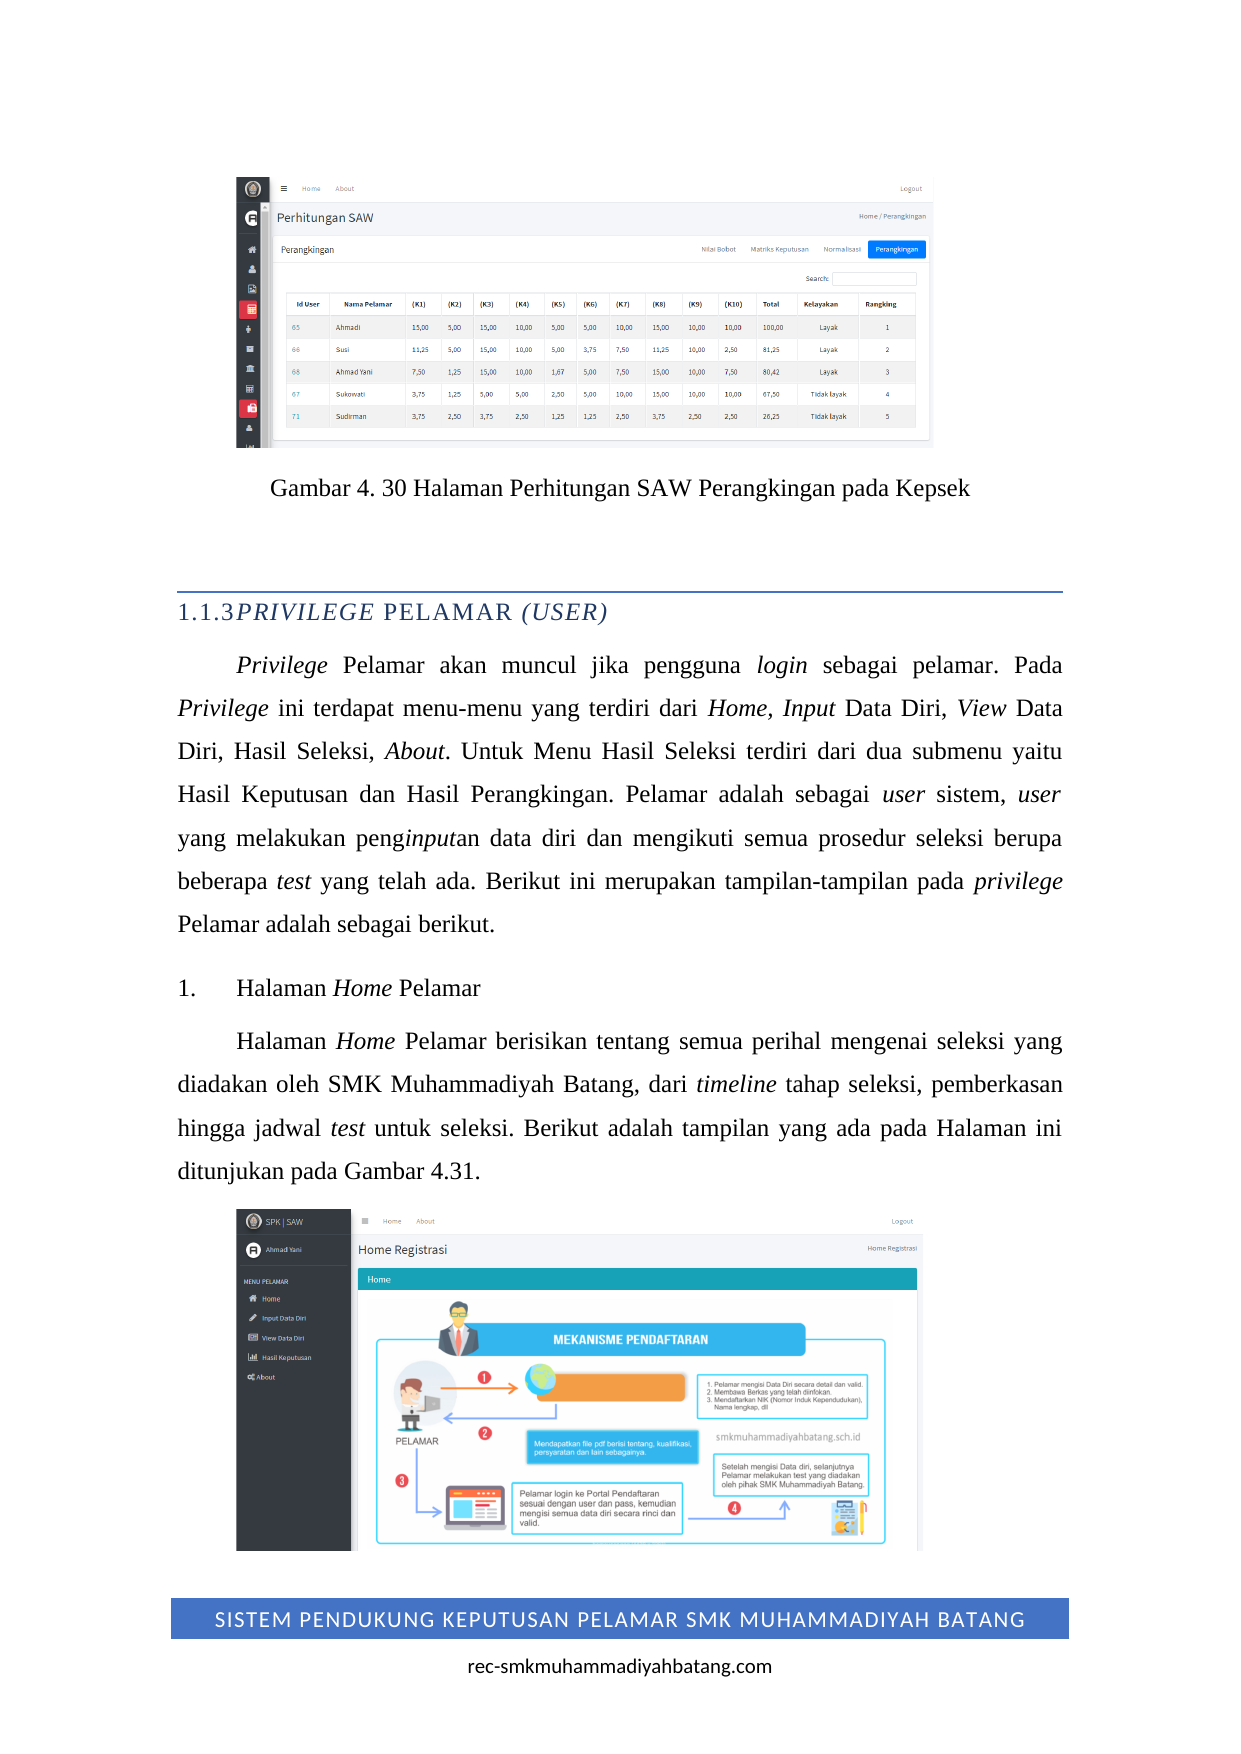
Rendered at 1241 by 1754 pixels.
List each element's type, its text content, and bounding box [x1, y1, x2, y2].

text Gambar 4. 30 Halaman Perhitungan SAW Perangkingan pada Kepsek [177, 473, 1063, 502]
picture [236, 1209, 924, 1551]
list Privilege Pelamar akan muncul jika pengguna login sebagai pelamar. Pada Privilege ini terdapat menu-menu yang terdiri dari Home, Input Data Diri, View Data Diri, Hasil Seleksi, About. Untuk Menu Hasil Seleksi terdiri dari dua submenu yaitu Hasil Keputusan dan Hasil Perangkingan. Pelamar adalah sebagai user sistem, user yang melakukan penginputan data diri dan mengikuti semua prosedur seleksi berupa beberapa test yang telah ada. Berikut ini merupakan tampilan-tampilan pada privilege Pelamar adalah sebagai berikut. [177, 650, 1063, 938]
subtitle Privilege Pelamar (User) [177, 593, 1063, 625]
picture [236, 177, 934, 448]
text Halaman Home Pelamar berisikan tentang semua perihal mengenai seleksi yang diadakan oleh SMK Muhammadiyah Batang, dari timeline tahap seleksi, pemberkasan hingga jadwal test untuk seleksi. Berikut adalah tampilan yang ada pada Halaman ini ditunjukan pada Gambar 4.31. [177, 1026, 1063, 1184]
list Halaman Home Pelamar [177, 973, 1063, 1002]
